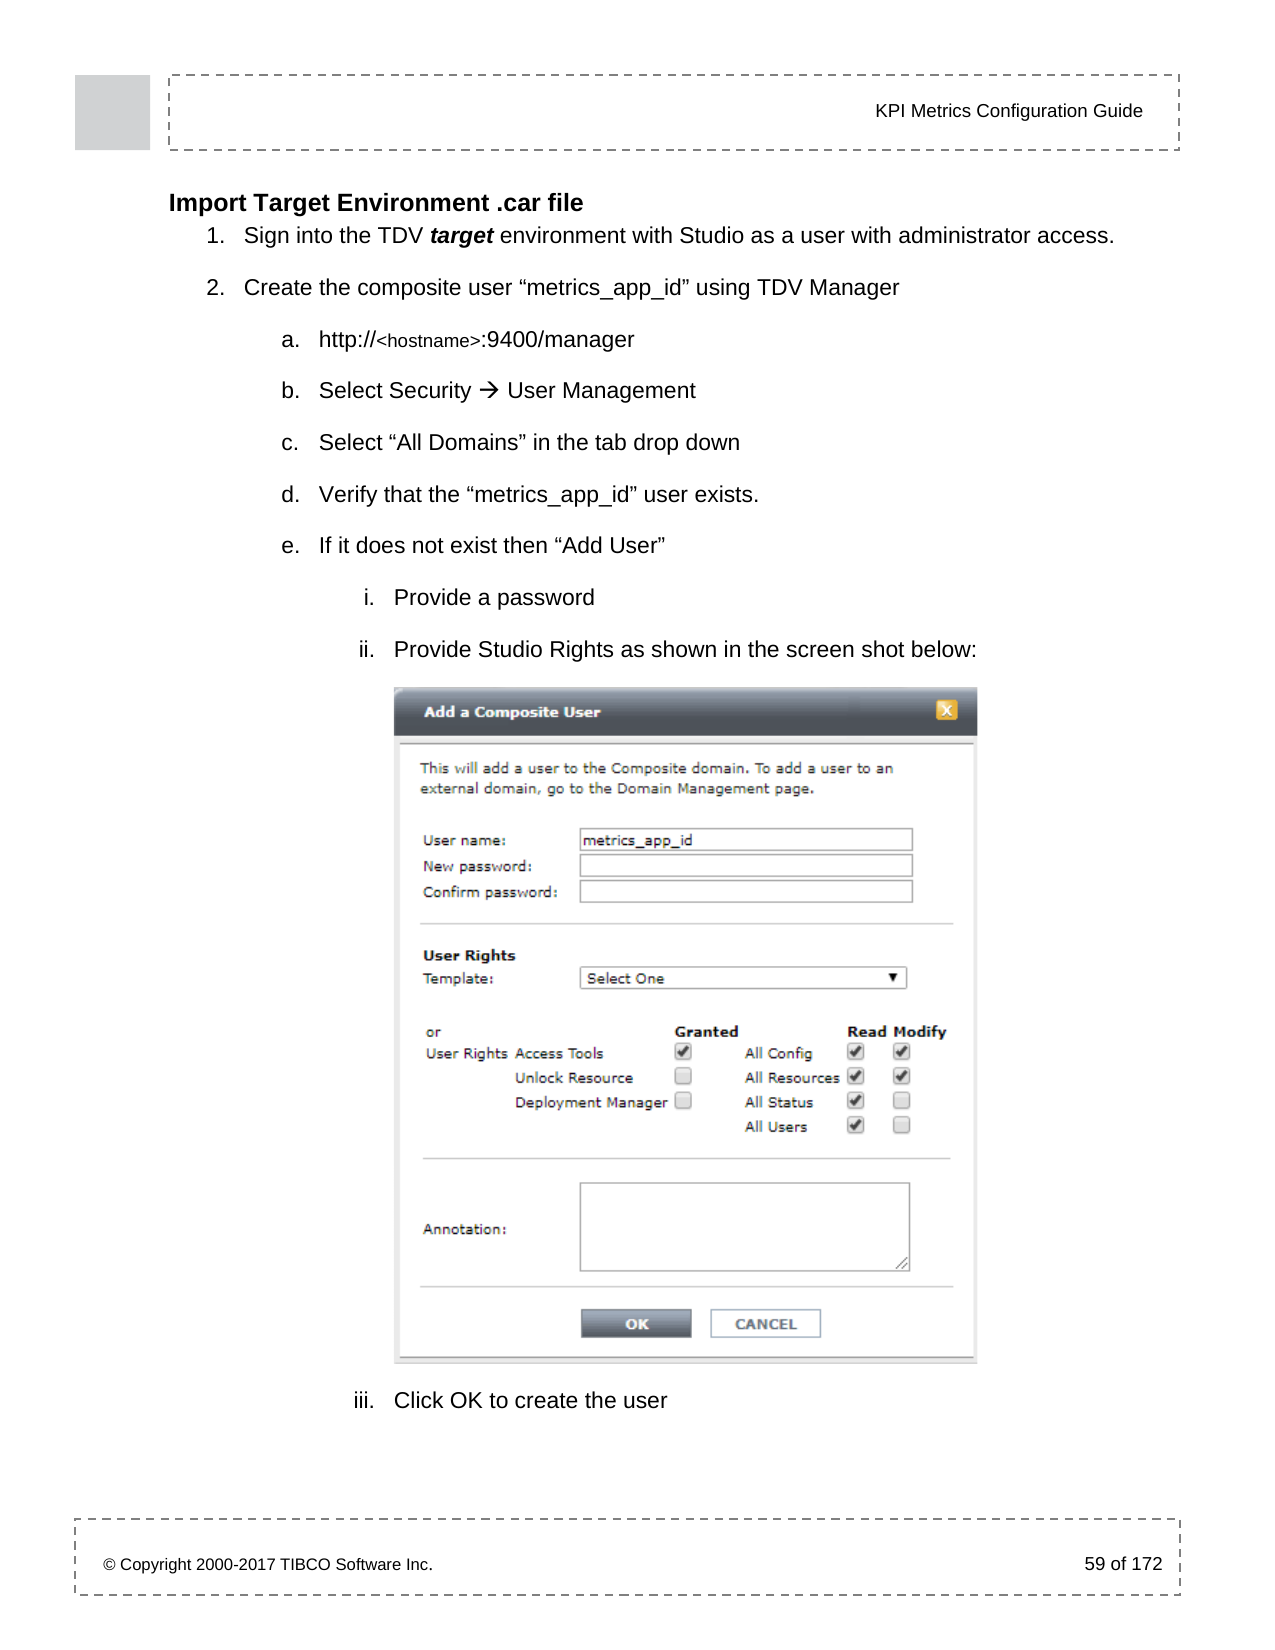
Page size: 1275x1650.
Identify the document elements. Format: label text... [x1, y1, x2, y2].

picture [393, 687, 978, 1364]
list Provide a password [375, 584, 1162, 611]
list Click OK to create the user [375, 1387, 1162, 1413]
list If it does not exist then “Add User” [281, 532, 1162, 559]
list Create the composite user “metrics_app_id” using TDV Manager [206, 274, 1162, 301]
list Select Security User Management [281, 377, 1162, 404]
list Verify that the “metrics_app_id” user exists. [281, 481, 1162, 507]
list Sign into the TDV target environment with Studio as a user with administrator access. [206, 222, 1162, 249]
list Provide Studio Rights as shown in the screen shot below: [375, 636, 1162, 662]
list http://<hostname>:9400/manager [281, 326, 1162, 352]
list Select “All Domains” in the tab drop down [281, 429, 1162, 456]
subtitle Import Target Environment .car file [169, 187, 1162, 216]
